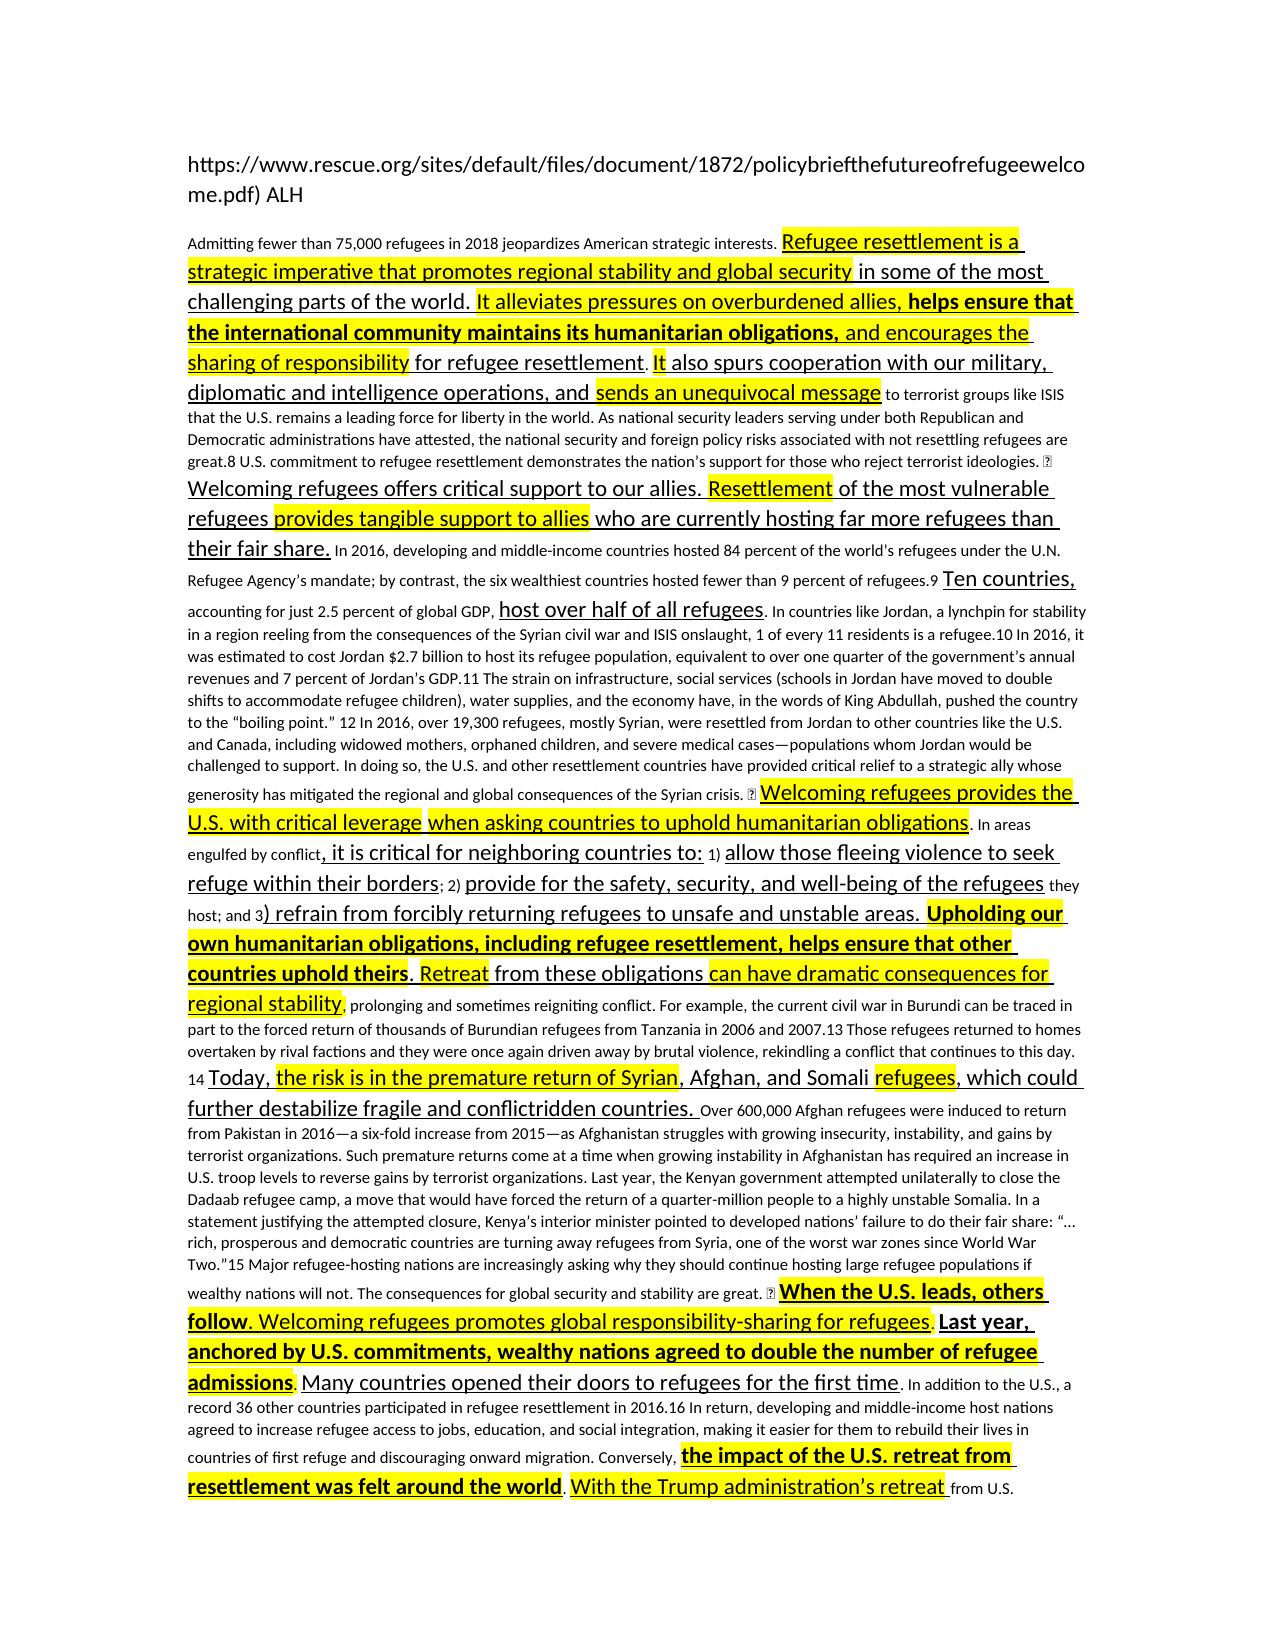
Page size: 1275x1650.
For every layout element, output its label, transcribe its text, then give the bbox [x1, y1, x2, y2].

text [187, 150, 1087, 208]
